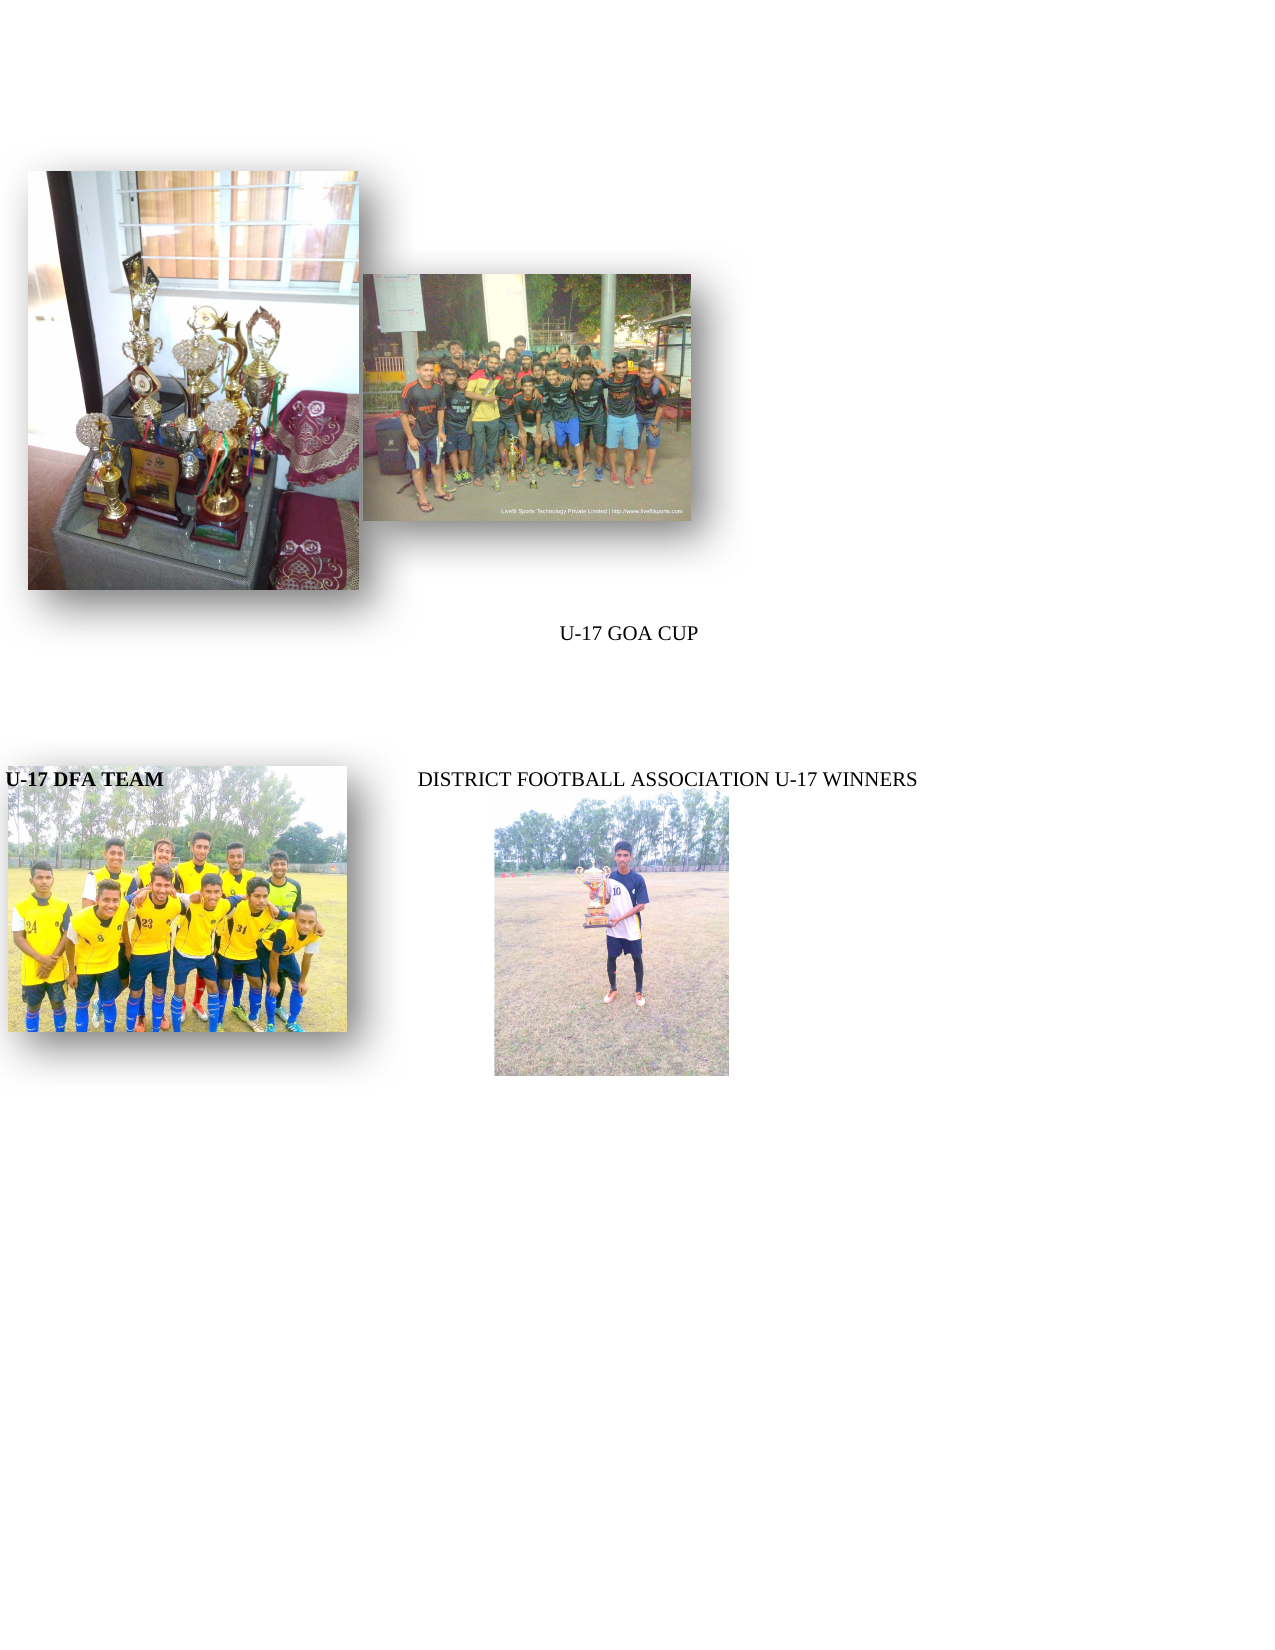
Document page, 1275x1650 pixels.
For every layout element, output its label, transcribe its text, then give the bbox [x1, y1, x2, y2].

picture [494, 791, 729, 1076]
picture [8, 791, 347, 1032]
text U-17 GOA CUP [0, 150, 1125, 645]
picture [28, 171, 359, 590]
text U-17 DFA TEAM DISTRICT FOOTBALL ASSOCIATION U-17 WINNERS [0, 767, 1125, 791]
